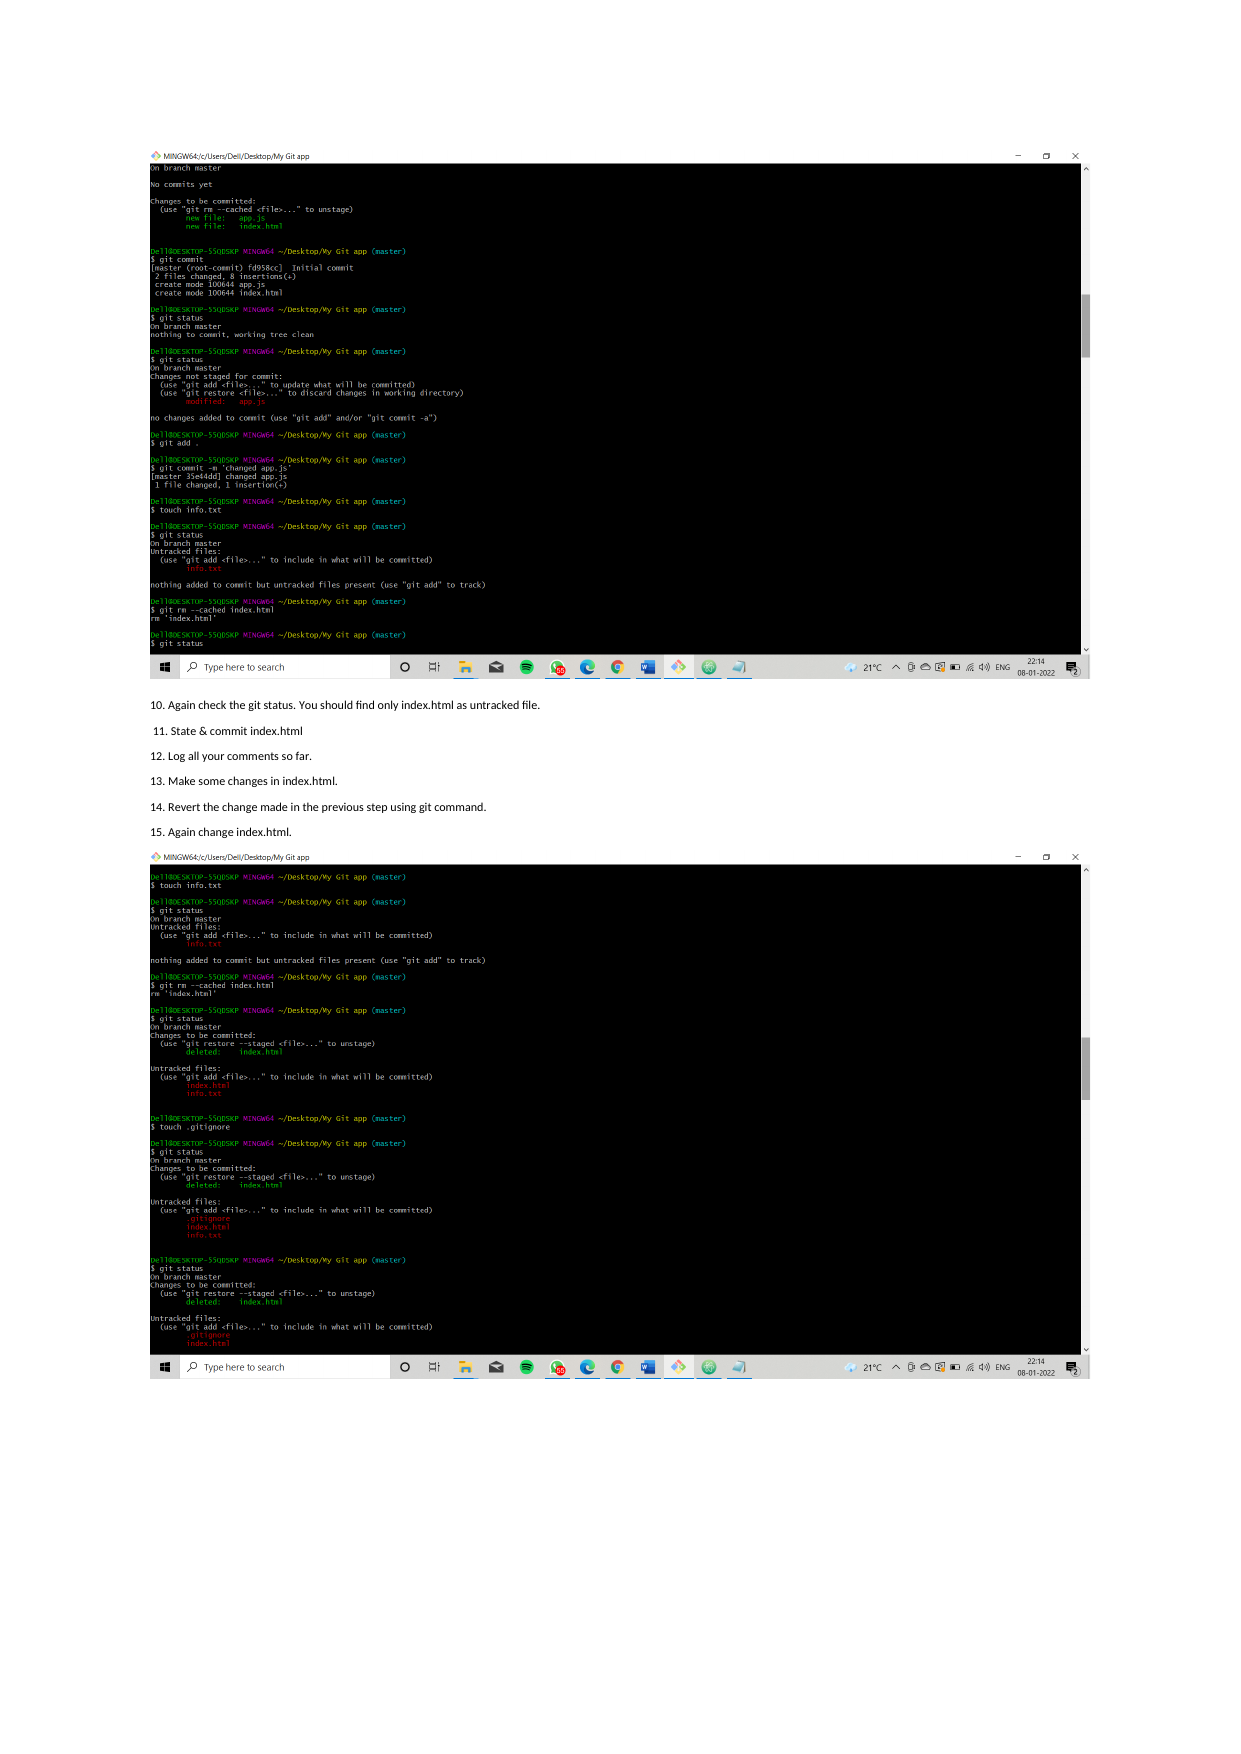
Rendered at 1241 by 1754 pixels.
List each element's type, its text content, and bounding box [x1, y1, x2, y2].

picture [150, 850, 1091, 1379]
text 14. Revert the change made in the previous step using git command. [150, 799, 1090, 825]
text 10. Again check the git status. You should find only index.html as untracked file. [150, 698, 1090, 723]
text 15. Again change index.html. [150, 825, 1090, 850]
text 12. Log all your comments so far. [150, 748, 1090, 774]
text 13. Make some changes in index.html. [150, 774, 1090, 799]
picture [150, 150, 1091, 679]
text 11. State & commit index.html [150, 723, 1090, 748]
